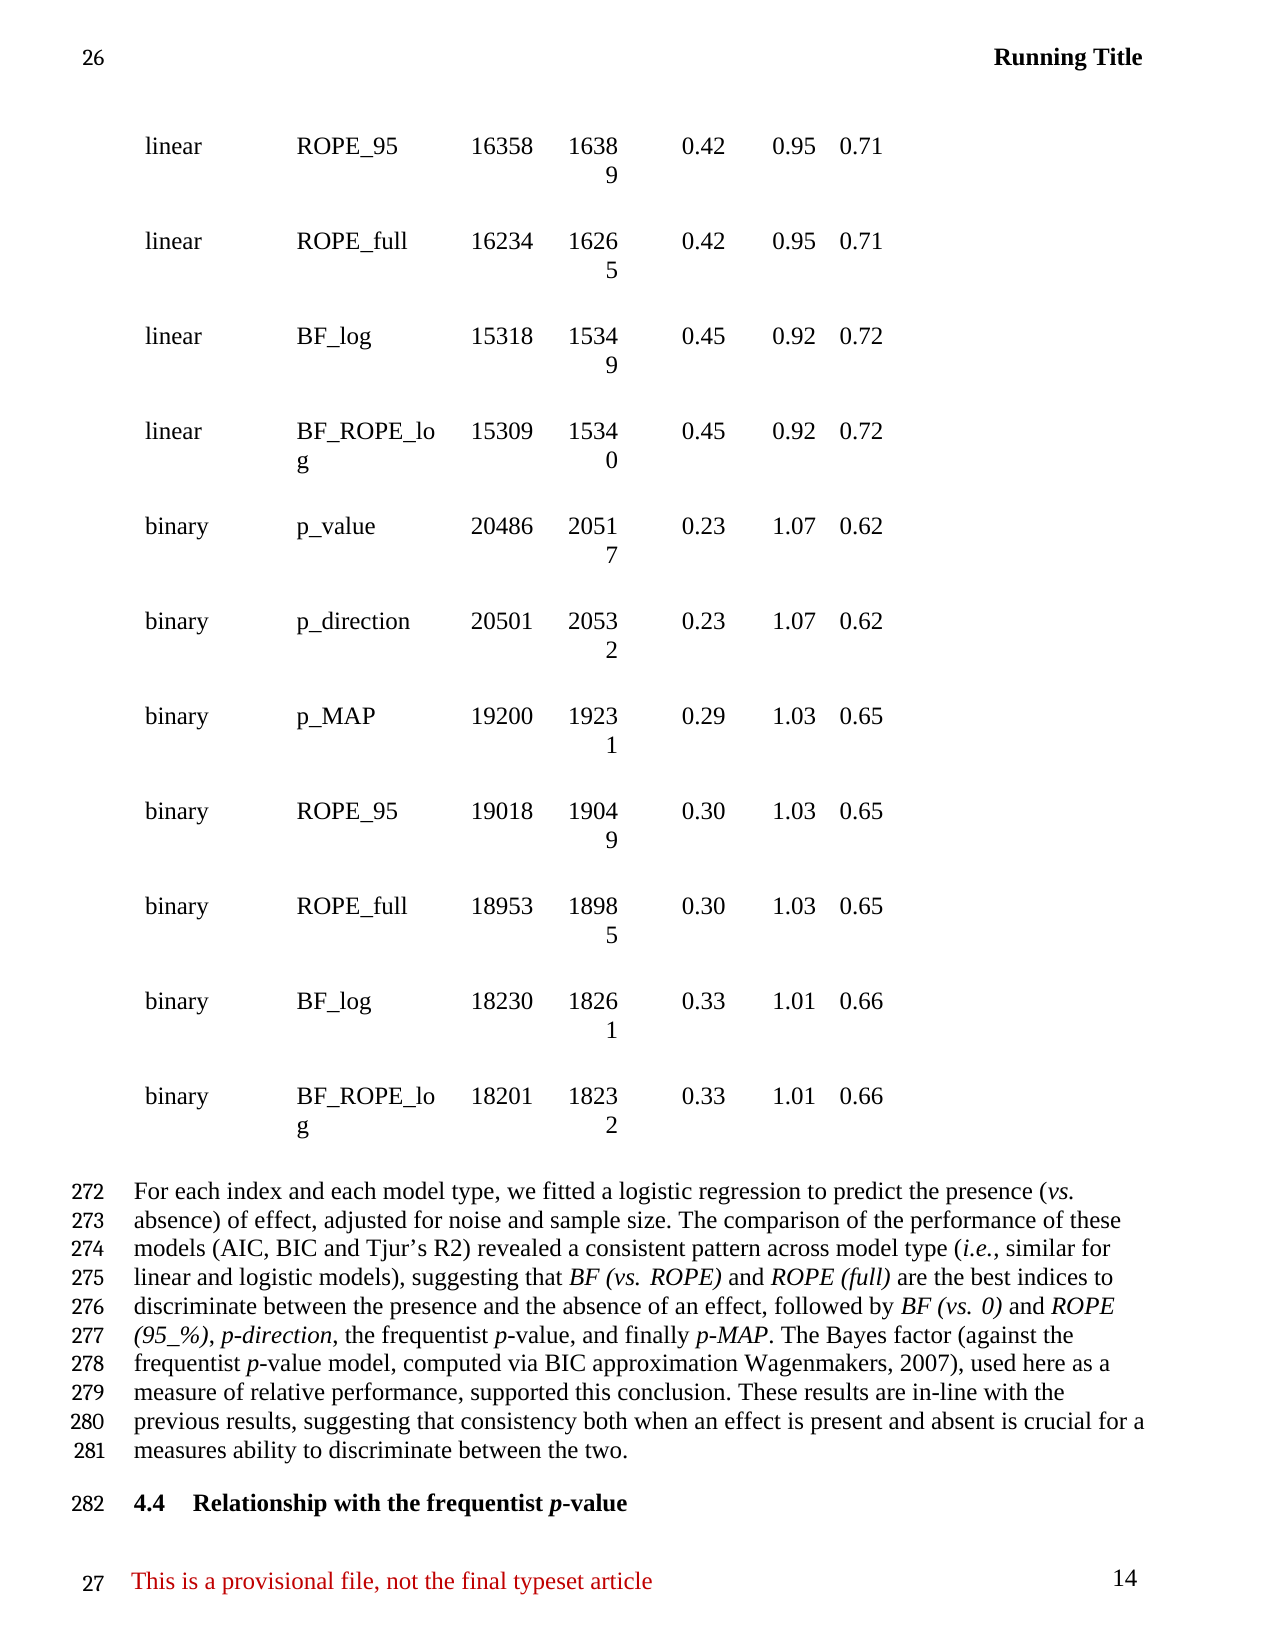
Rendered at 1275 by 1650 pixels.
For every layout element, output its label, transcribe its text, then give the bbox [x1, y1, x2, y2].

table_cell binary [134, 689, 285, 783]
table_cell 19200 [459, 689, 544, 783]
table_cell binary [134, 974, 285, 1068]
table_cell BF_ROPE_log [285, 1069, 459, 1163]
table_cell p_value [285, 499, 459, 593]
table_cell 0.72 [827, 404, 894, 498]
text For each index and each model type, we fitted a logistic regression to predict the presence (vs. absence) of effect, adjusted for noise and sample size. The comparison of the performance of these models (AIC, BIC and Tjur’s R2) revealed a consistent pattern across model type (i.e., similar for linear and logistic models), suggesting that BF (vs. ROPE) and ROPE (full) are the best indices to discriminate between the presence and the absence of an effect, followed by BF (vs. 0) and ROPE (95_%), p-direction, the frequentist p-value, and finally p-MAP. The Bayes factor (against the frequentist p-value model, computed via BIC approximation Wagenmakers, 2007), used here as a measure of relative performance, supported this conclusion. These results are in-line with the previous results, suggesting that consistency both when an effect is present and absent is crucial for a measures ability to discriminate between the two. [133, 1176, 1152, 1463]
table_cell 16234 [459, 214, 544, 308]
table_cell 0.66 [827, 1069, 894, 1163]
table_cell 0.23 [629, 499, 736, 593]
table_cell 16265 [544, 214, 629, 308]
table_cell ROPE_full [285, 879, 459, 973]
table_cell binary [134, 784, 285, 878]
table_cell 0.42 [629, 214, 736, 308]
table_cell 18232 [544, 1069, 629, 1163]
table_cell 20532 [544, 594, 629, 688]
table_cell 19049 [544, 784, 629, 878]
table_cell p_MAP [285, 689, 459, 783]
table_cell BF_ROPE_log [285, 404, 459, 498]
table_cell binary [134, 594, 285, 688]
table_cell BF_log [285, 974, 459, 1068]
table_cell 15318 [459, 309, 544, 403]
table_cell 0.45 [629, 309, 736, 403]
table_cell 0.23 [629, 594, 736, 688]
table_cell 15340 [544, 404, 629, 498]
table_cell 15349 [544, 309, 629, 403]
table_cell 0.71 [827, 119, 894, 213]
table_cell 15309 [459, 404, 544, 498]
subtitle Relationship with the frequentist p-value [133, 1488, 1152, 1517]
table_cell ROPE_95 [285, 119, 459, 213]
table_cell 0.33 [629, 974, 736, 1068]
table_cell 18201 [459, 1069, 544, 1163]
table_cell 20486 [459, 499, 544, 593]
table_cell 20501 [459, 594, 544, 688]
table_cell 19018 [459, 784, 544, 878]
table_cell 0.29 [629, 689, 736, 783]
table_cell 0.95 [736, 119, 827, 213]
table_cell 16389 [544, 119, 629, 213]
table_cell binary [134, 879, 285, 973]
table_cell linear [134, 214, 285, 308]
table_cell 0.95 [736, 214, 827, 308]
table_cell 0.71 [827, 214, 894, 308]
table_cell linear [134, 119, 285, 213]
table_cell BF_log [285, 309, 459, 403]
table_cell 0.42 [629, 119, 736, 213]
table_cell 0.62 [827, 499, 894, 593]
table_cell 1.07 [736, 594, 827, 688]
table_cell binary [134, 499, 285, 593]
table_cell ROPE_95 [285, 784, 459, 878]
table_cell 1.03 [736, 879, 827, 973]
table_cell 0.45 [629, 404, 736, 498]
table_cell 0.30 [629, 879, 736, 973]
table_cell 18230 [459, 974, 544, 1068]
table_cell 18261 [544, 974, 629, 1068]
table_cell binary [134, 1069, 285, 1163]
table_cell 0.65 [827, 784, 894, 878]
table_cell 18985 [544, 879, 629, 973]
table_cell 0.33 [629, 1069, 736, 1163]
table_cell 0.92 [736, 309, 827, 403]
table_cell 19231 [544, 689, 629, 783]
table_cell 0.66 [827, 974, 894, 1068]
table_cell 0.62 [827, 594, 894, 688]
table_cell 16358 [459, 119, 544, 213]
table_cell 0.30 [629, 784, 736, 878]
table_cell 20517 [544, 499, 629, 593]
table_cell linear [134, 404, 285, 498]
table_cell 1.07 [736, 499, 827, 593]
table_cell ROPE_full [285, 214, 459, 308]
table_cell 18953 [459, 879, 544, 973]
table_cell 1.03 [736, 689, 827, 783]
table_cell 1.03 [736, 784, 827, 878]
table_cell linear [134, 309, 285, 403]
table_cell 0.65 [827, 879, 894, 973]
table_cell 0.72 [827, 309, 894, 403]
table_cell 1.01 [736, 974, 827, 1068]
table_cell 1.01 [736, 1069, 827, 1163]
table_cell p_direction [285, 594, 459, 688]
table_cell 0.65 [827, 689, 894, 783]
table_cell 0.92 [736, 404, 827, 498]
